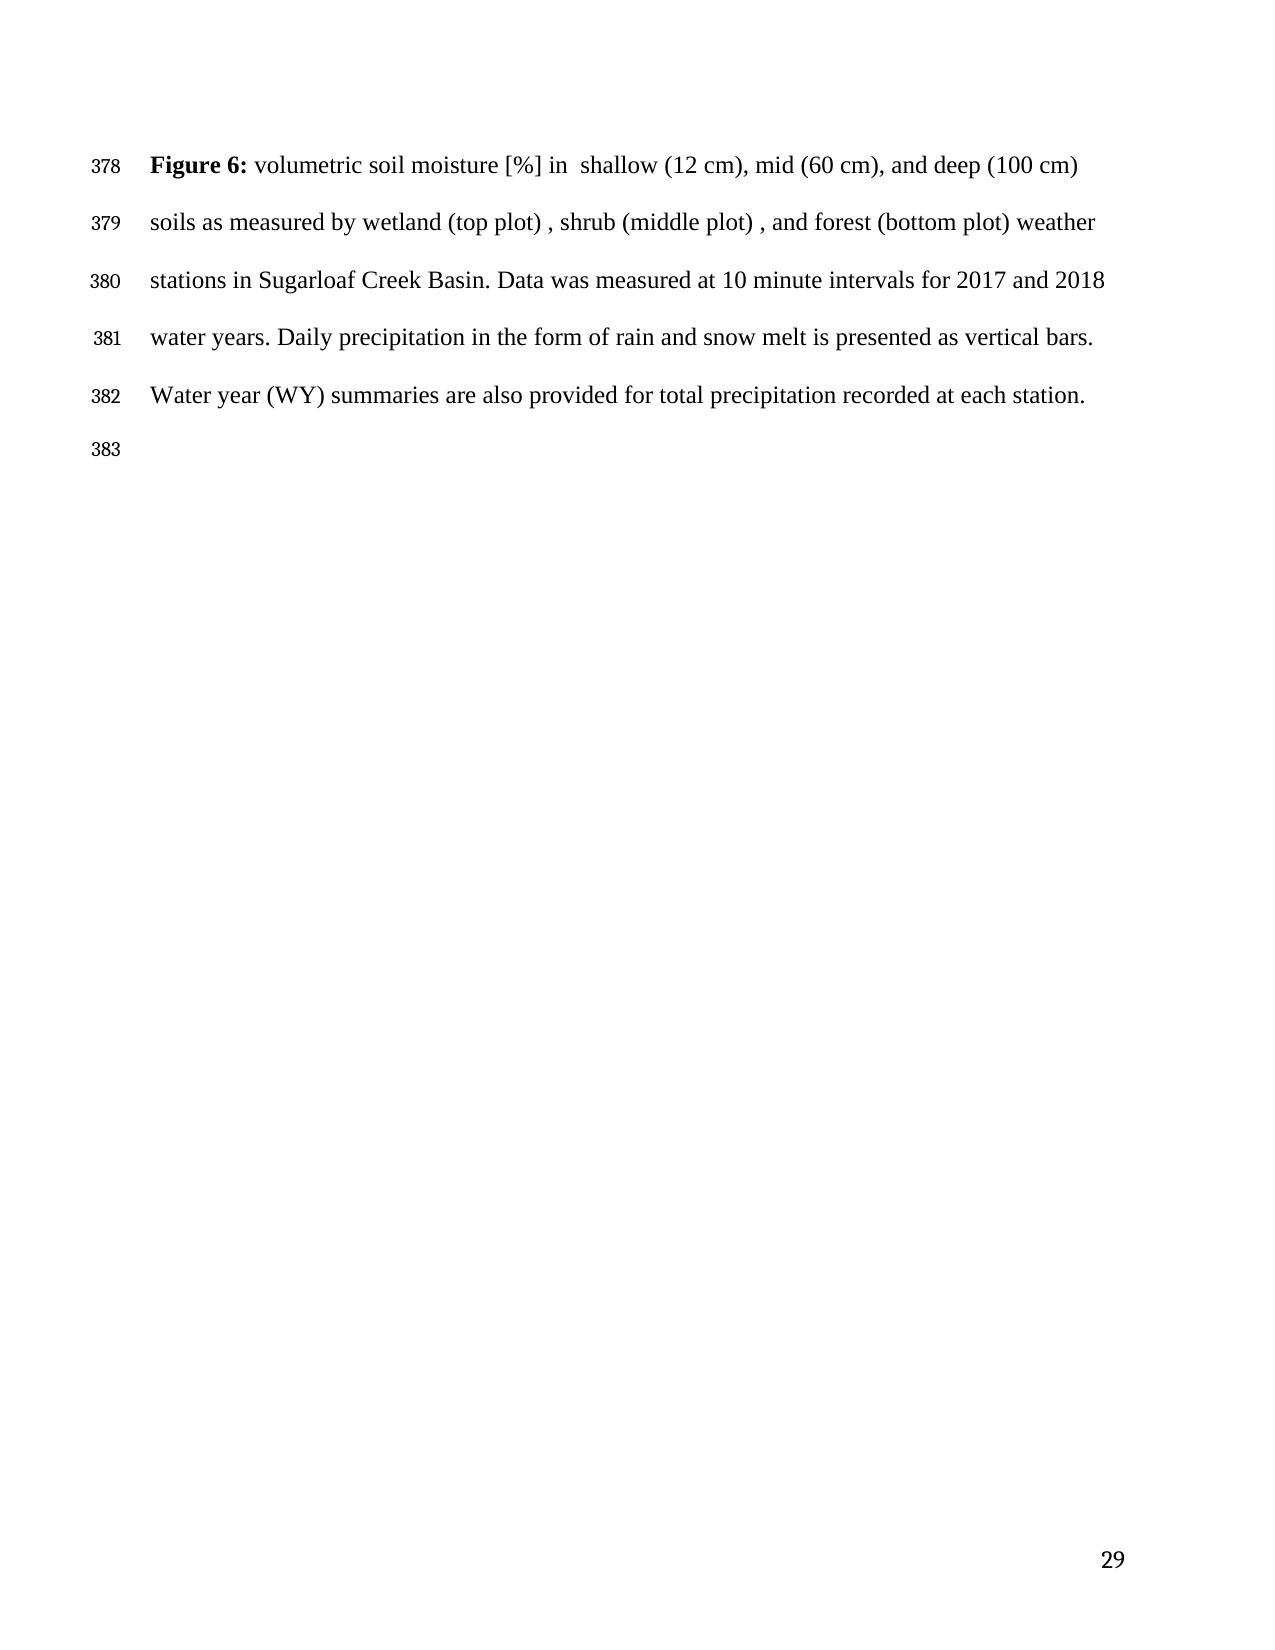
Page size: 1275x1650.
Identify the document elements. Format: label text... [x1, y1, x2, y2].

text Figure 6: volumetric soil moisture [%] in shallow (12 cm), mid (60 cm), and deep (100 cm) soils as measured by wetland (top plot) , shrub (middle plot) , and forest (bottom plot) weather stations in Sugarloaf Creek Basin. Data was measured at 10 minute intervals for 2017 and 2018 water years. Daily precipitation in the form of rain and snow melt is presented as vertical bars. Water year (WY) summaries are also provided for total precipitation recorded at each station. [150, 150, 1125, 409]
